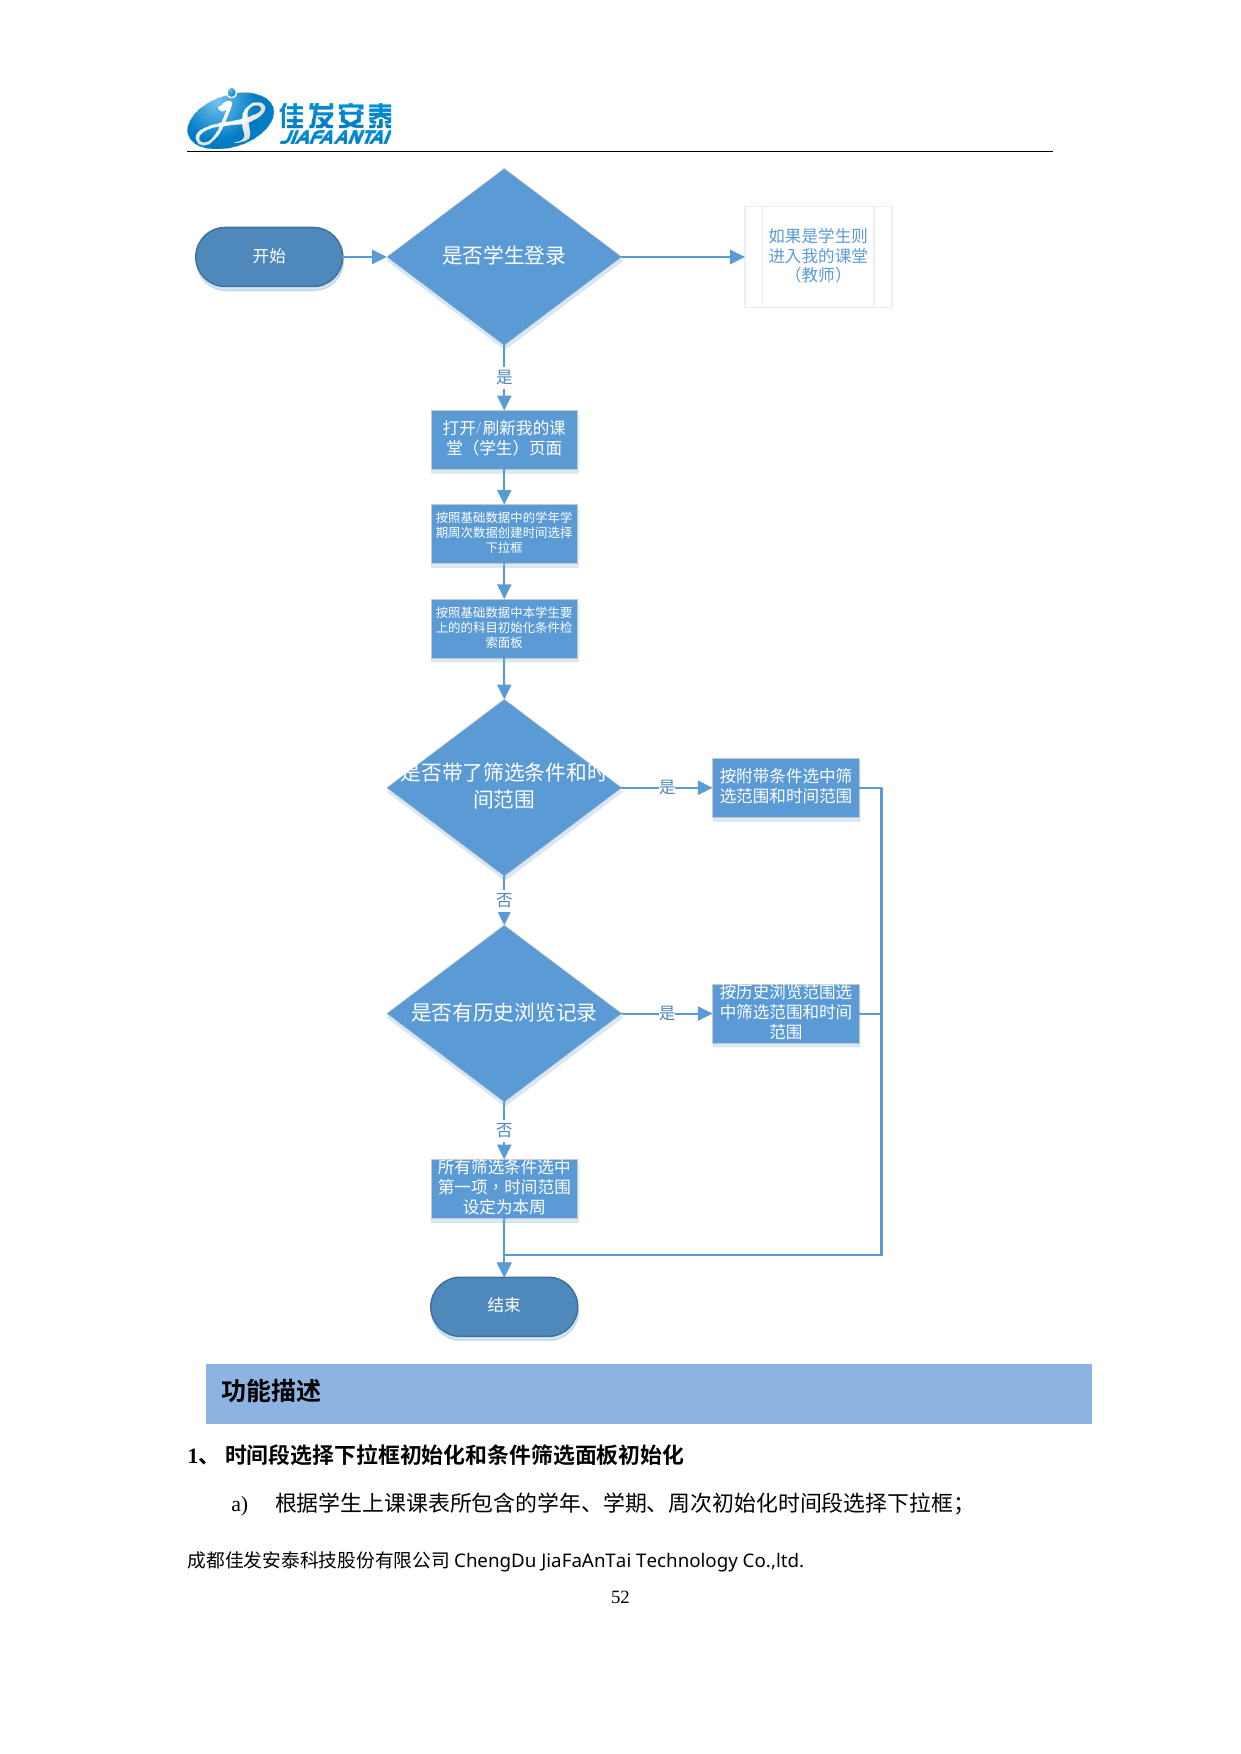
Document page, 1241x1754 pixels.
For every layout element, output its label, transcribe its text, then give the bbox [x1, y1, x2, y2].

list 根据学生上课课表所包含的学年、学期、周次初始化时间段选择下拉框； [231, 1486, 1053, 1517]
picture [187, 88, 392, 149]
list 时间段选择下拉框初始化和条件筛选面板初始化 [187, 1438, 1053, 1470]
